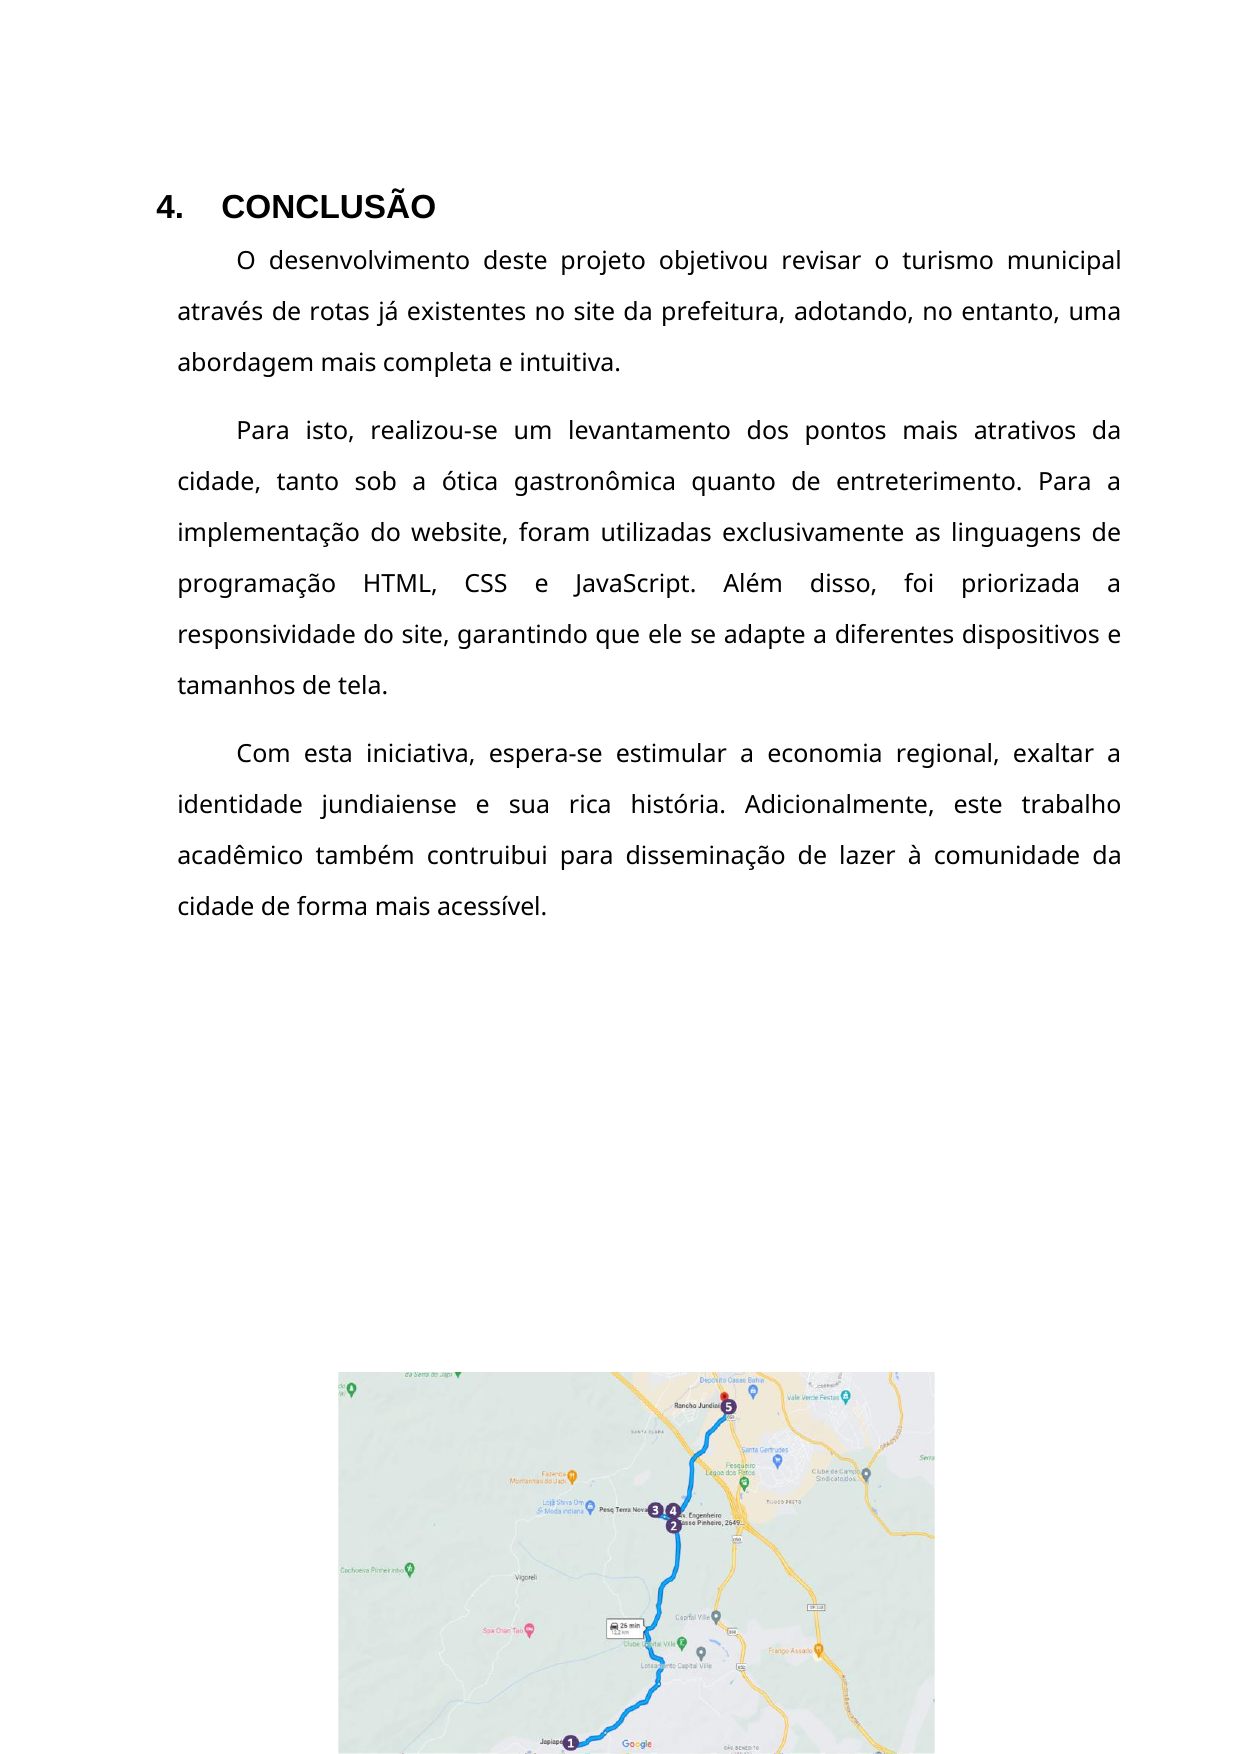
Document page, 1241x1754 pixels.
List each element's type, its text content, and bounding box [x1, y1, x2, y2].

text Para isto, realizou-se um levantamento dos pontos mais atrativos da cidade, tanto sob a ótica gastronômica quanto de entreterimento. Para a implementação do website, foram utilizadas exclusivamente as linguagens de programação HTML, CSS e JavaScript. Além disso, foi priorizada a responsividade do site, garantindo que ele se adapte a diferentes dispositivos e tamanhos de tela. [177, 412, 1123, 702]
text Com esta iniciativa, espera-se estimular a economia regional, exaltar a identidade jundiaiense e sua rica história. Adicionalmente, este trabalho acadêmico também contruibui para disseminação de lazer à comunidade da cidade de forma mais acessível. [177, 735, 1123, 923]
text O desenvolvimento deste projeto objetivou revisar o turismo municipal através de rotas já existentes no site da prefeitura, adotando, no entanto, uma abordagem mais completa e intuitiva. [177, 242, 1123, 379]
subtitle CONCLUSÃO [156, 187, 1134, 226]
picture [338, 1372, 935, 1754]
